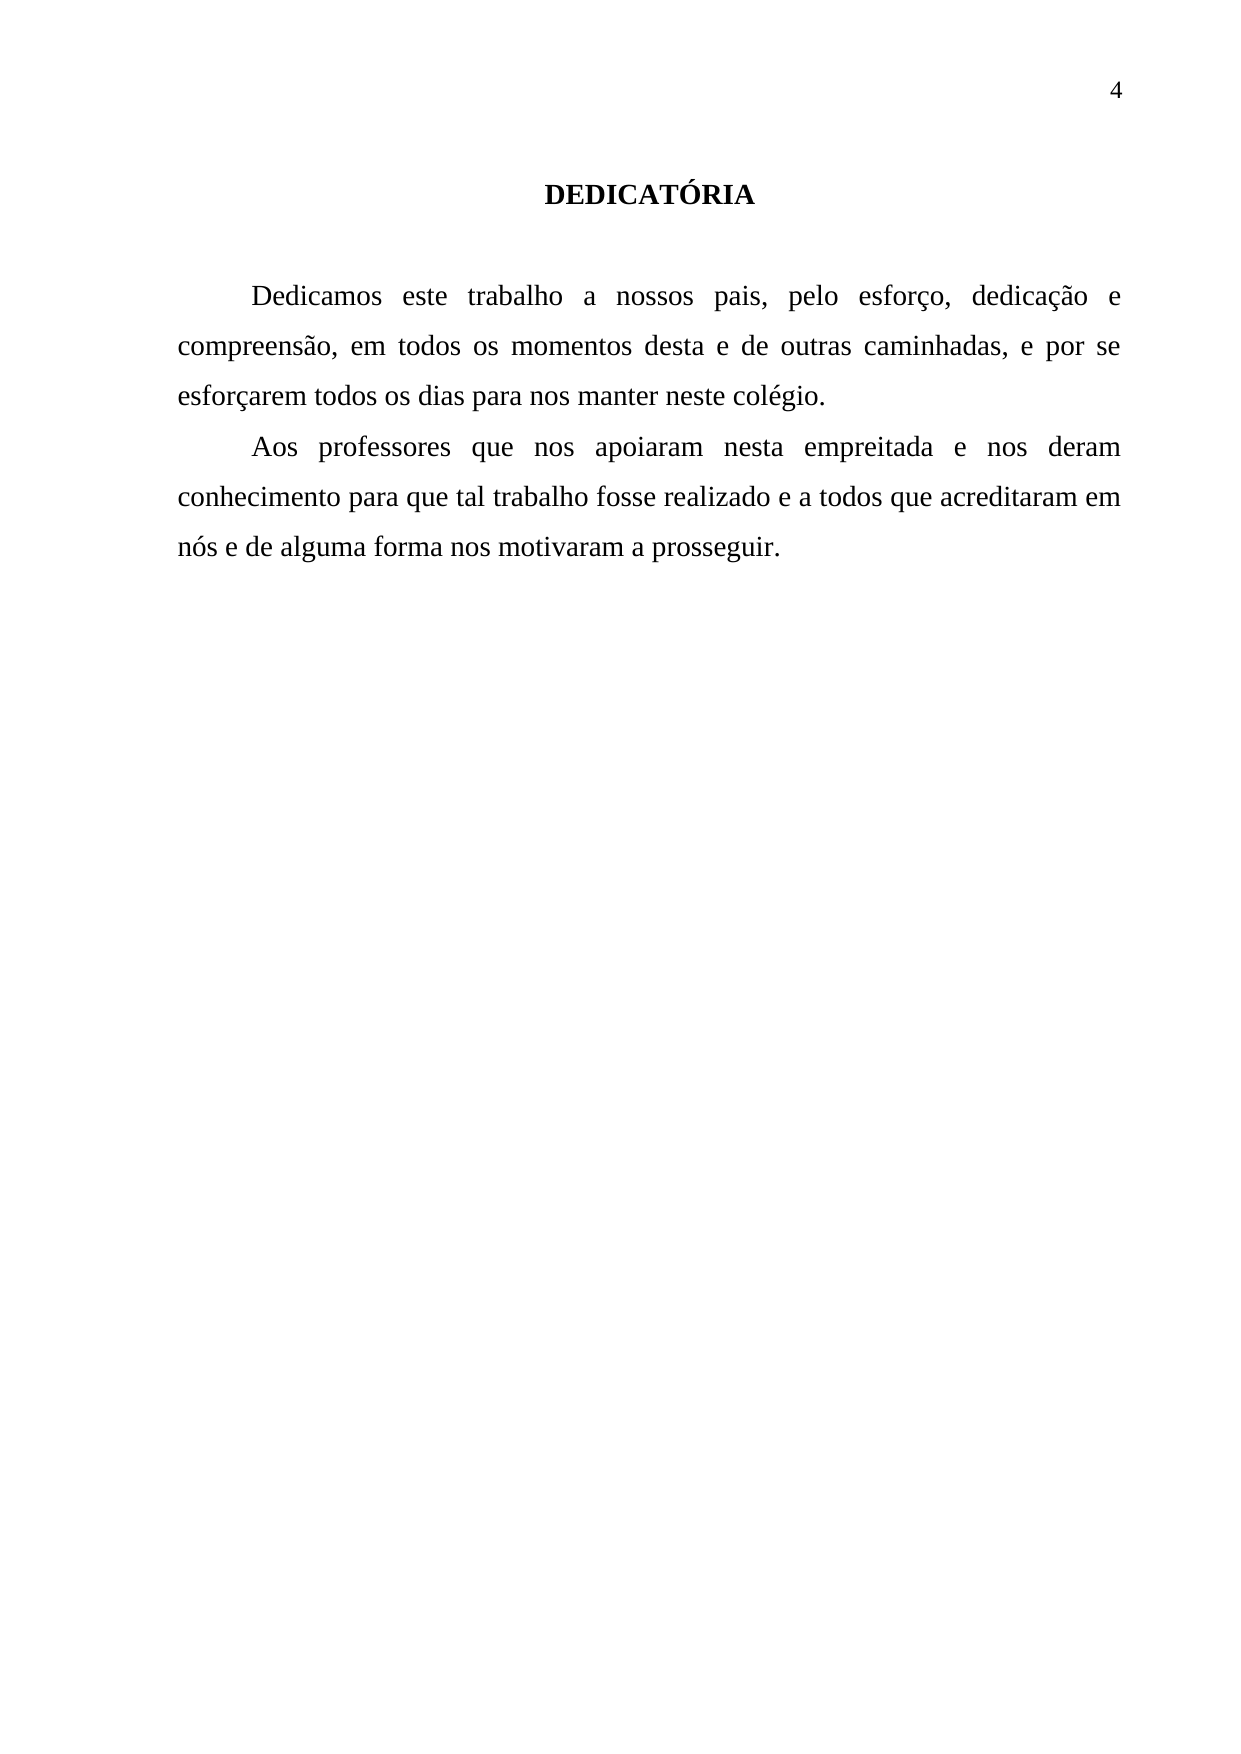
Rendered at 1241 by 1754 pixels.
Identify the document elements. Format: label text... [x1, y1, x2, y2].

text DEDICATÓRIA [177, 177, 1122, 211]
text Aos professores que nos apoiaram nesta empreitada e nos deram conhecimento para que tal trabalho fosse realizado e a todos que acreditaram em nós e de alguma forma nos motivaram a prosseguir. [177, 429, 1122, 563]
text Dedicamos este trabalho a nossos pais, pelo esforço, dedicação e compreensão, em todos os momentos desta e de outras caminhadas, e por se esforçarem todos os dias para nos manter neste colégio. [177, 278, 1122, 412]
